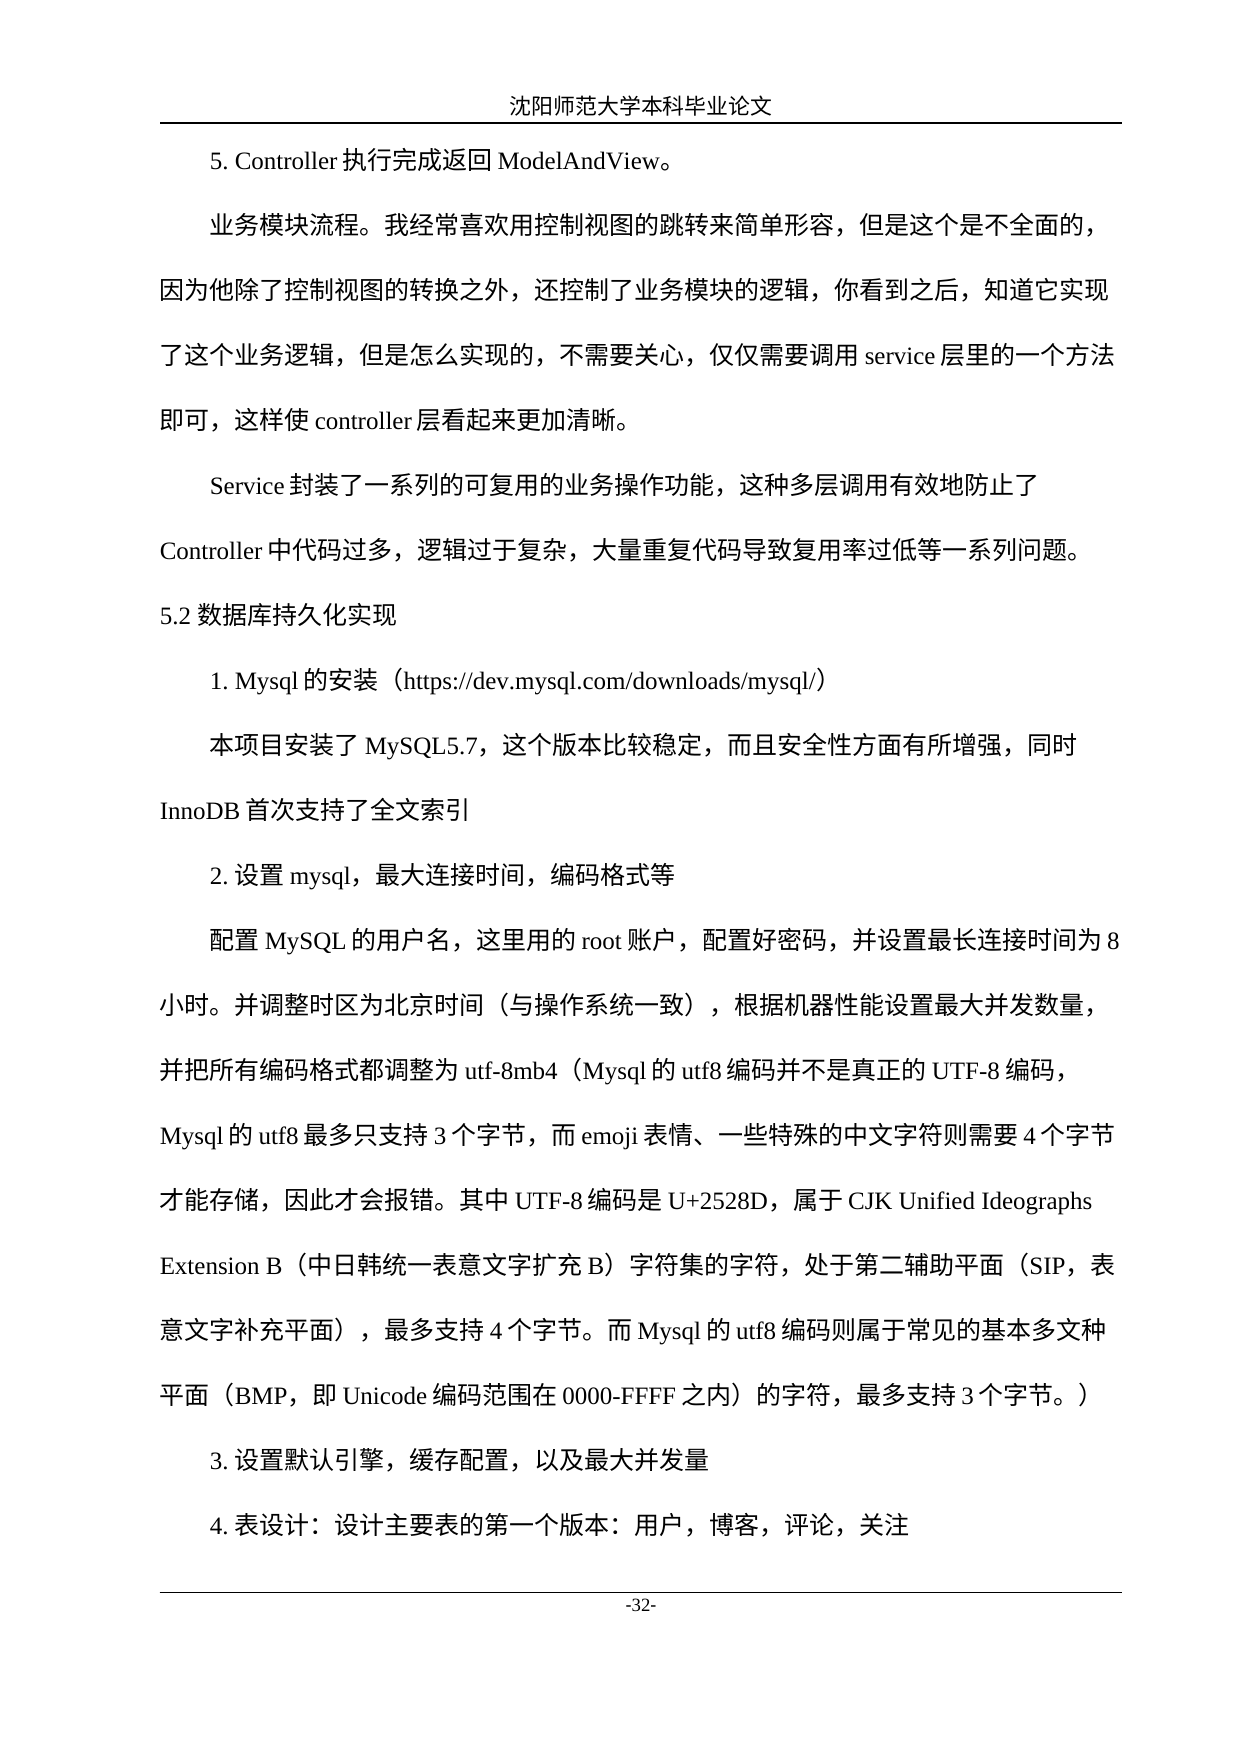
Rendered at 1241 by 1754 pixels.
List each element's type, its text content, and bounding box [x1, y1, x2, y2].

text 配置MySQL的用户名，这里用的root账户，配置好密码，并设置最长连接时间为8小时。并调整时区为北京时间（与操作系统一致），根据机器性能设置最大并发数量，并把所有编码格式都调整为utf-8mb4（Mysql的utf8编码并不是真正的UTF-8编码，Mysql的utf8最多只支持3个字节，而emoji表情、一些特殊的中文字符则需要4个字节才能存储，因此才会报错。其中UTF-8编码是U+2528D，属于CJK Unified Ideographs Extension B（中日韩统一表意文字扩充B）字符集的字符，处于第二辅助平面（SIP，表意文字补充平面），最多支持4个字节。而Mysql的utf8编码则属于常见的基本多文种平面（BMP，即Unicode编码范围在0000-FFFF之内）的字符，最多支持3个字节。） [159, 906, 1122, 1426]
text 5. Controller执行完成返回ModelAndView。 [159, 126, 1122, 191]
subtitle 5.2 数据库持久化实现 [159, 581, 1122, 646]
text 本项目安装了MySQL5.7，这个版本比较稳定，而且安全性方面有所增强，同时InnoDB首次支持了全文索引 [159, 711, 1122, 841]
text 业务模块流程。我经常喜欢用控制视图的跳转来简单形容，但是这个是不全面的，因为他除了控制视图的转换之外，还控制了业务模块的逻辑，你看到之后，知道它实现了这个业务逻辑，但是怎么实现的，不需要关心，仅仅需要调用service层里的一个方法即可，这样使controller层看起来更加清晰。 [159, 191, 1122, 451]
text 1. Mysql的安装（https://dev.mysql.com/downloads/mysql/） [159, 646, 1122, 711]
text Service封装了一系列的可复用的业务操作功能，这种多层调用有效地防止了Controller中代码过多，逻辑过于复杂，大量重复代码导致复用率过低等一系列问题。 [159, 451, 1122, 581]
text 2. 设置mysql，最大连接时间，编码格式等 [159, 841, 1122, 906]
text 3. 设置默认引擎，缓存配置，以及最大并发量 [159, 1426, 1122, 1491]
text 4. 表设计：设计主要表的第一个版本：用户，博客，评论，关注 [159, 1491, 1122, 1556]
